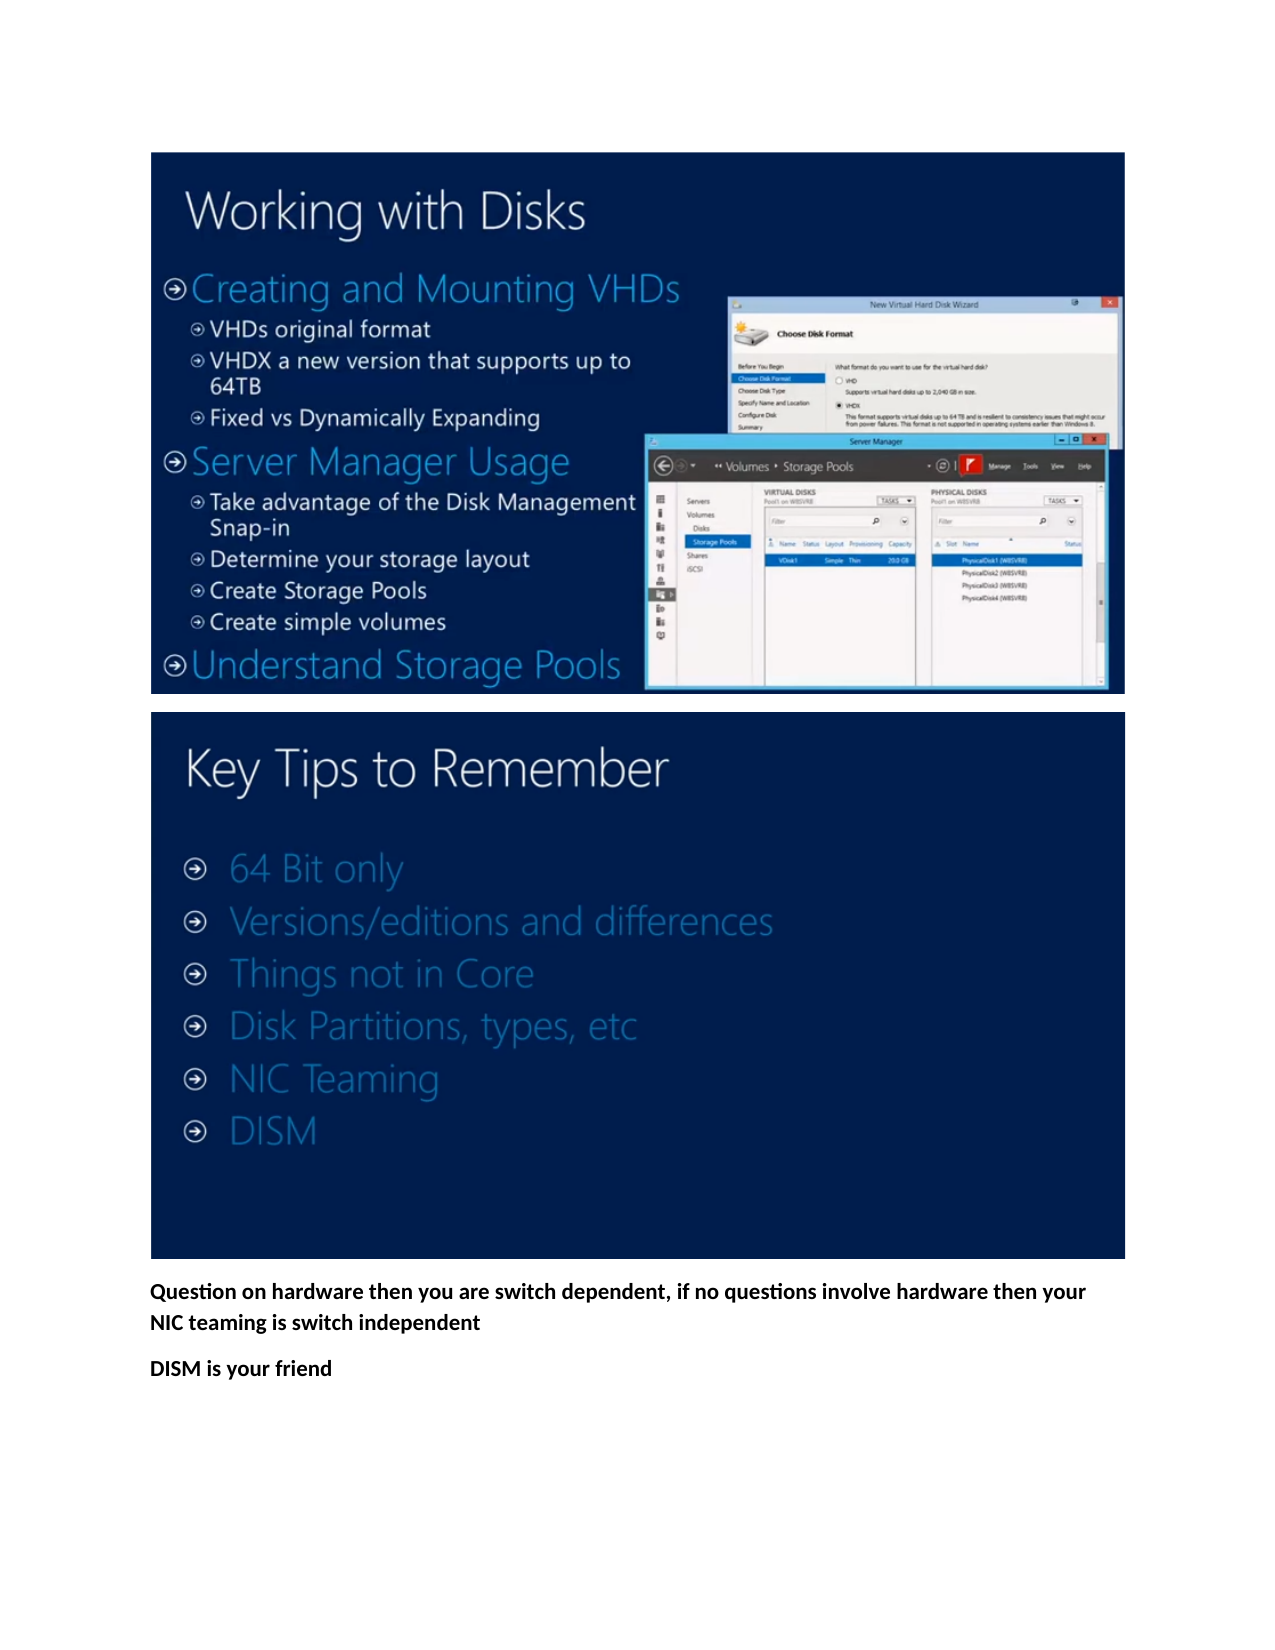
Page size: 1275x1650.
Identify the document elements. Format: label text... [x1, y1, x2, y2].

picture [150, 150, 1125, 694]
text DISM is your friend [150, 1354, 1125, 1382]
picture [150, 712, 1125, 1259]
text Question on hardware then you are switch dependent, if no questions involve hardware then your NIC teaming is switch independent [150, 1277, 1125, 1336]
